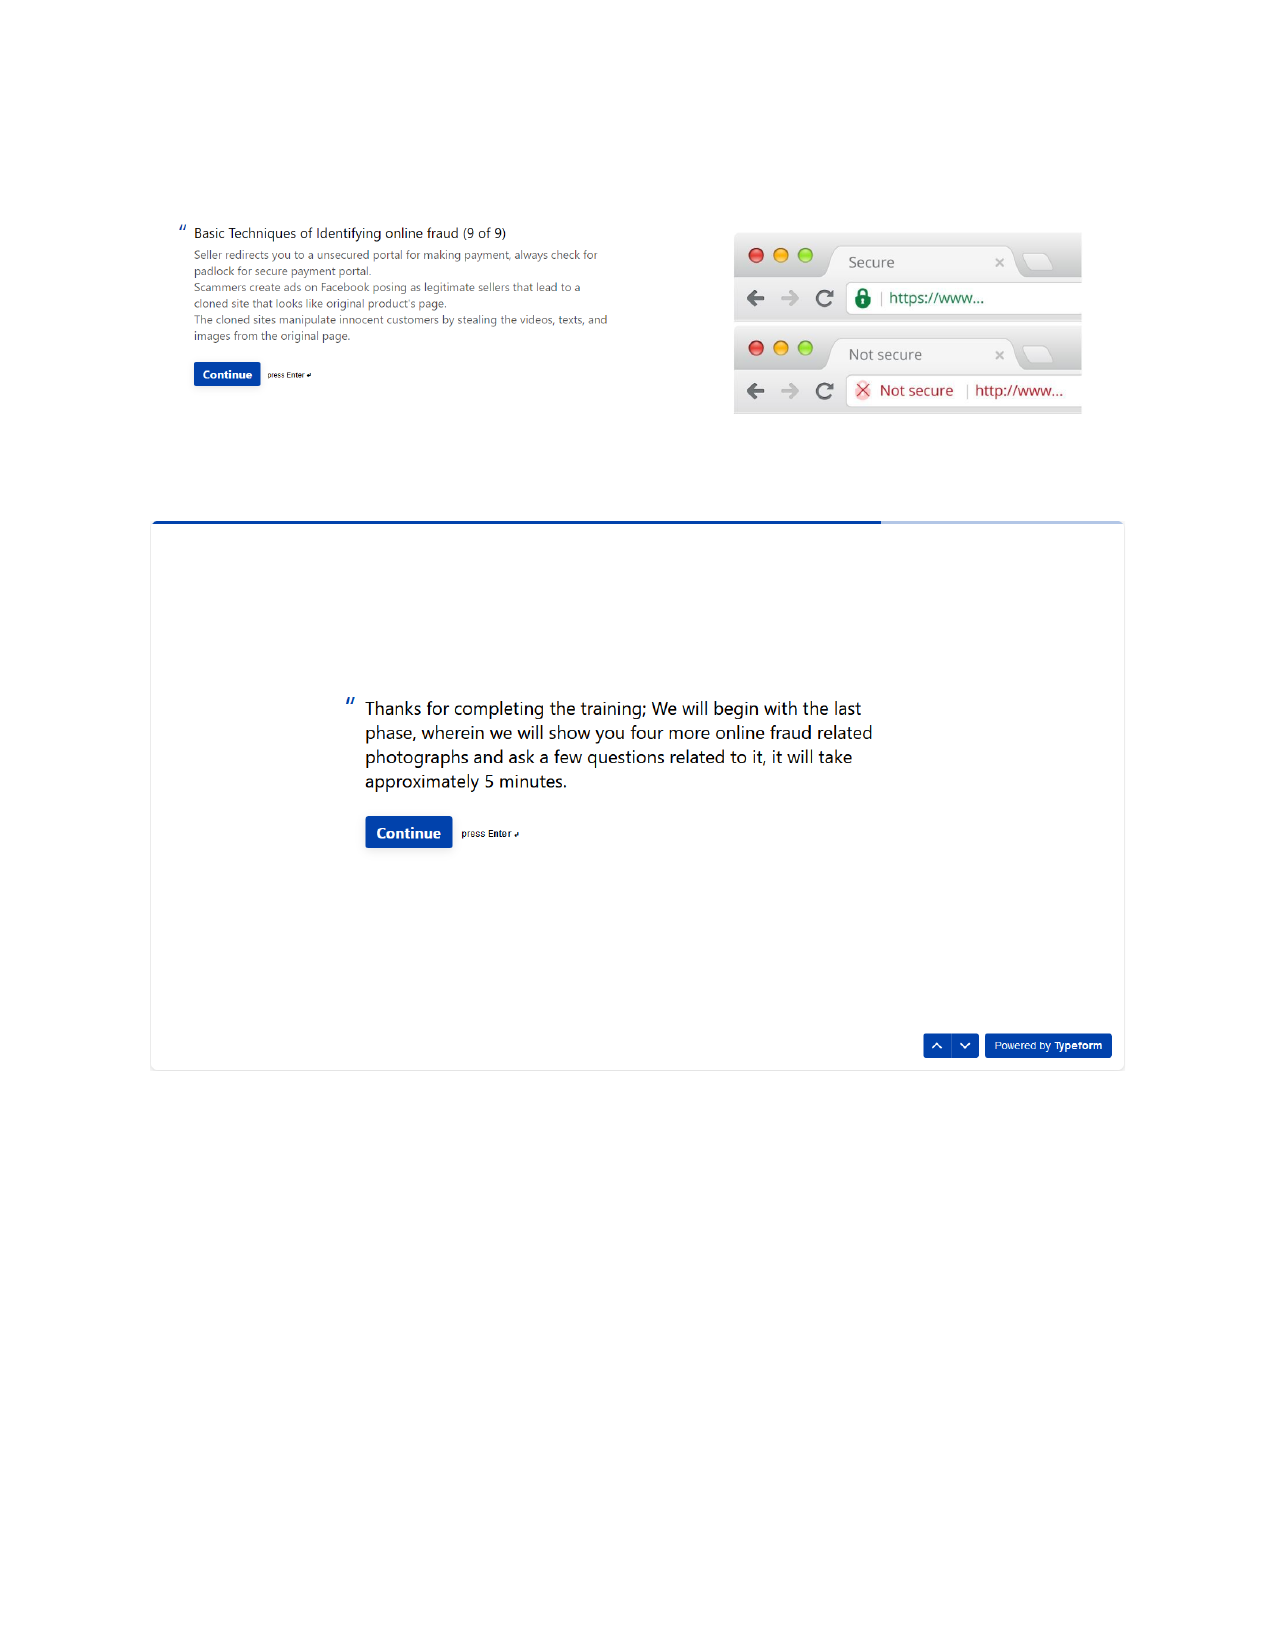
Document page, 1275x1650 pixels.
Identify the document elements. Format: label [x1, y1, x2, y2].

picture [150, 150, 1125, 456]
picture [150, 521, 1125, 1071]
